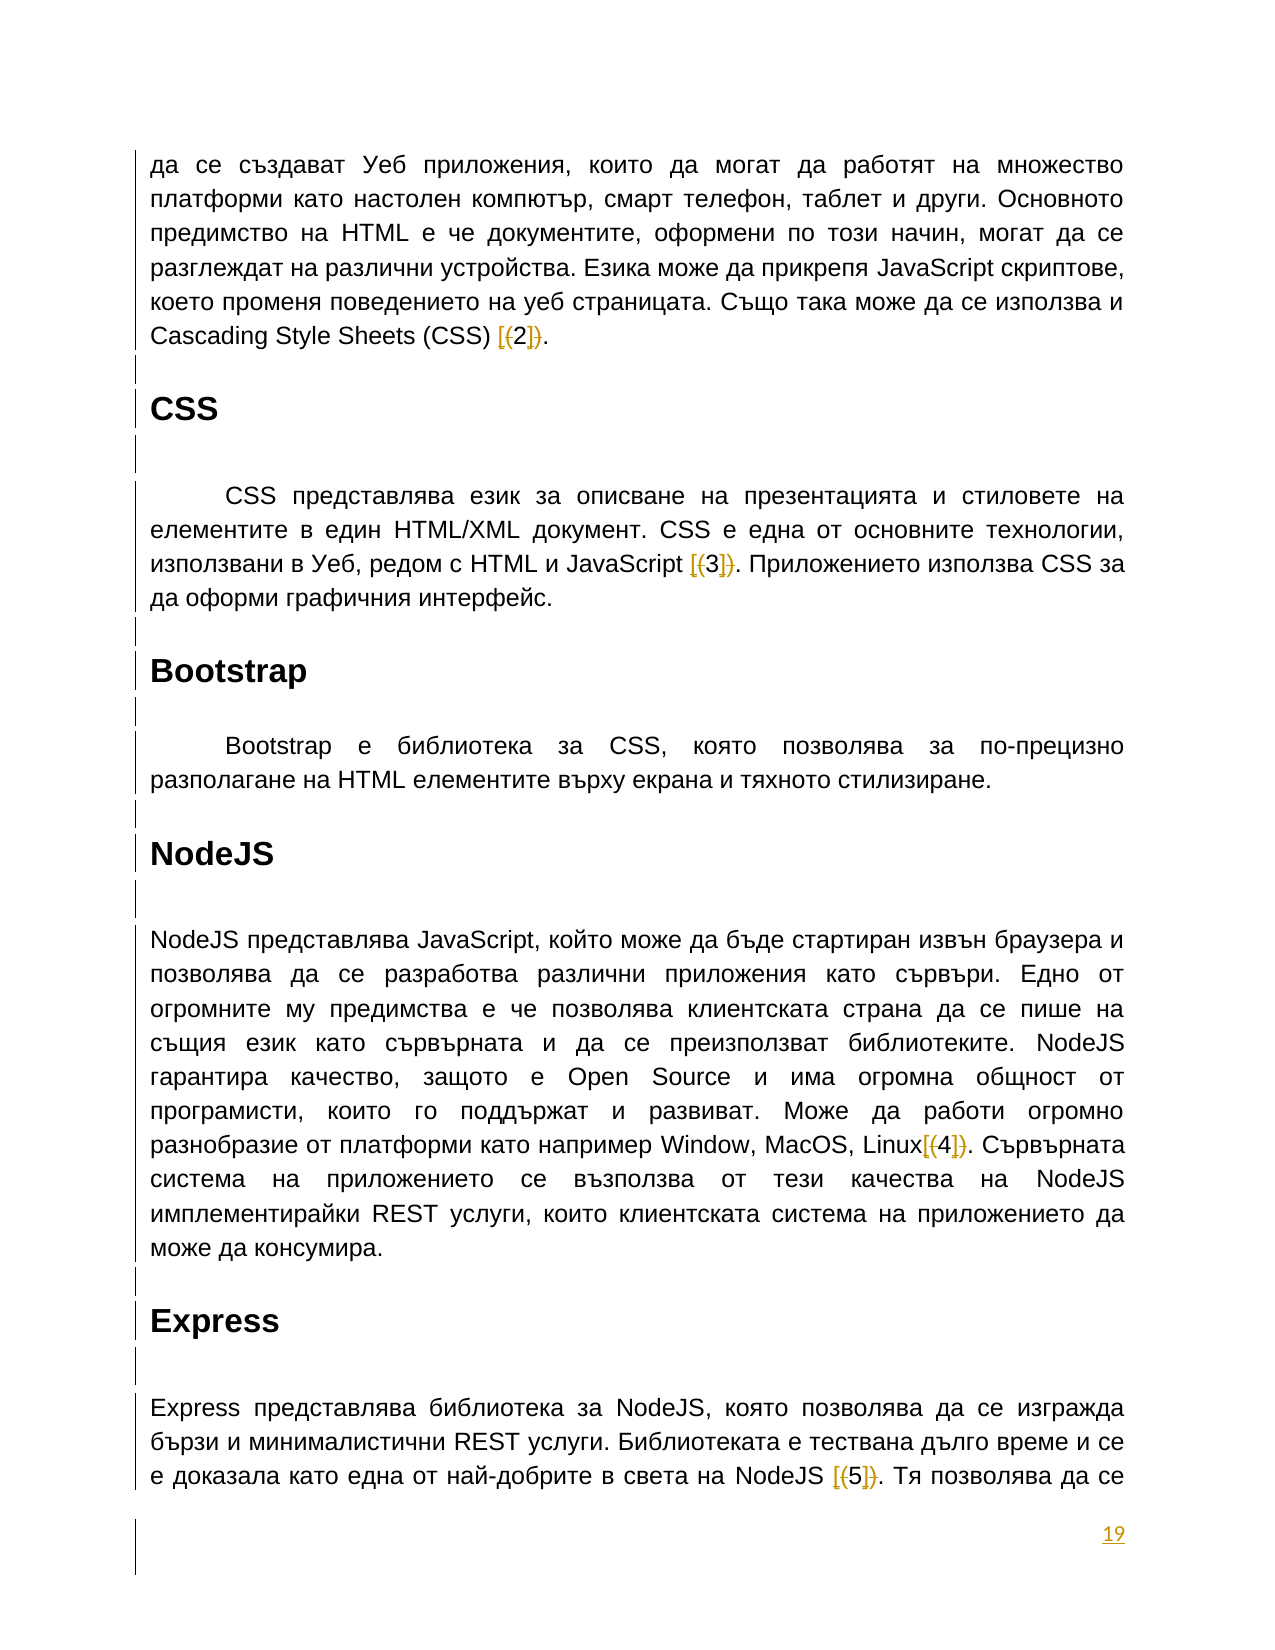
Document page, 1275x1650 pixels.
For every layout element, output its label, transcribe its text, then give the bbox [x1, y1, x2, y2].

text CSS представлява език за описване на презентацията и стиловете на елементите в един HTML/XML документ. CSS е една от основните технологии, използвани в Уеб, редом с HTML и JavaScript 3. Приложението използва CSS за да оформи графичния интерфейс. [150, 481, 1125, 612]
text Express [150, 1301, 1125, 1339]
text NodeJS представлява JavaScript, който може да бъде стартиран извън браузера и позволява да се разработва различни приложения като сървъри. Едно от огромните му предимства е че позволява клиентската страна да се пише на същия език като сървърната и да се преизползват библиотеките. NodeJS гарантира качество, защото е Open Source и има огромна общност от програмисти, които го поддържат и развиват. Може да работи огромно разнобразие от платформи като например Window, MacOS, Linux4. Сървърната система на приложението се възползва от тези качества на NodeJS имплементирайки REST услуги, които клиентската система на приложението да може да консумира. [150, 925, 1125, 1262]
text NodeJS [150, 834, 1125, 872]
text CSS [150, 389, 1125, 428]
text Bootstrap е библиотека за CSS, която позволява за по-прецизно разполагане на HTML елементите върху екрана и тяхното стилизиране. [150, 731, 1125, 794]
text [150, 1393, 1125, 1490]
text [150, 150, 1125, 349]
text Bootstrap [150, 651, 1125, 690]
